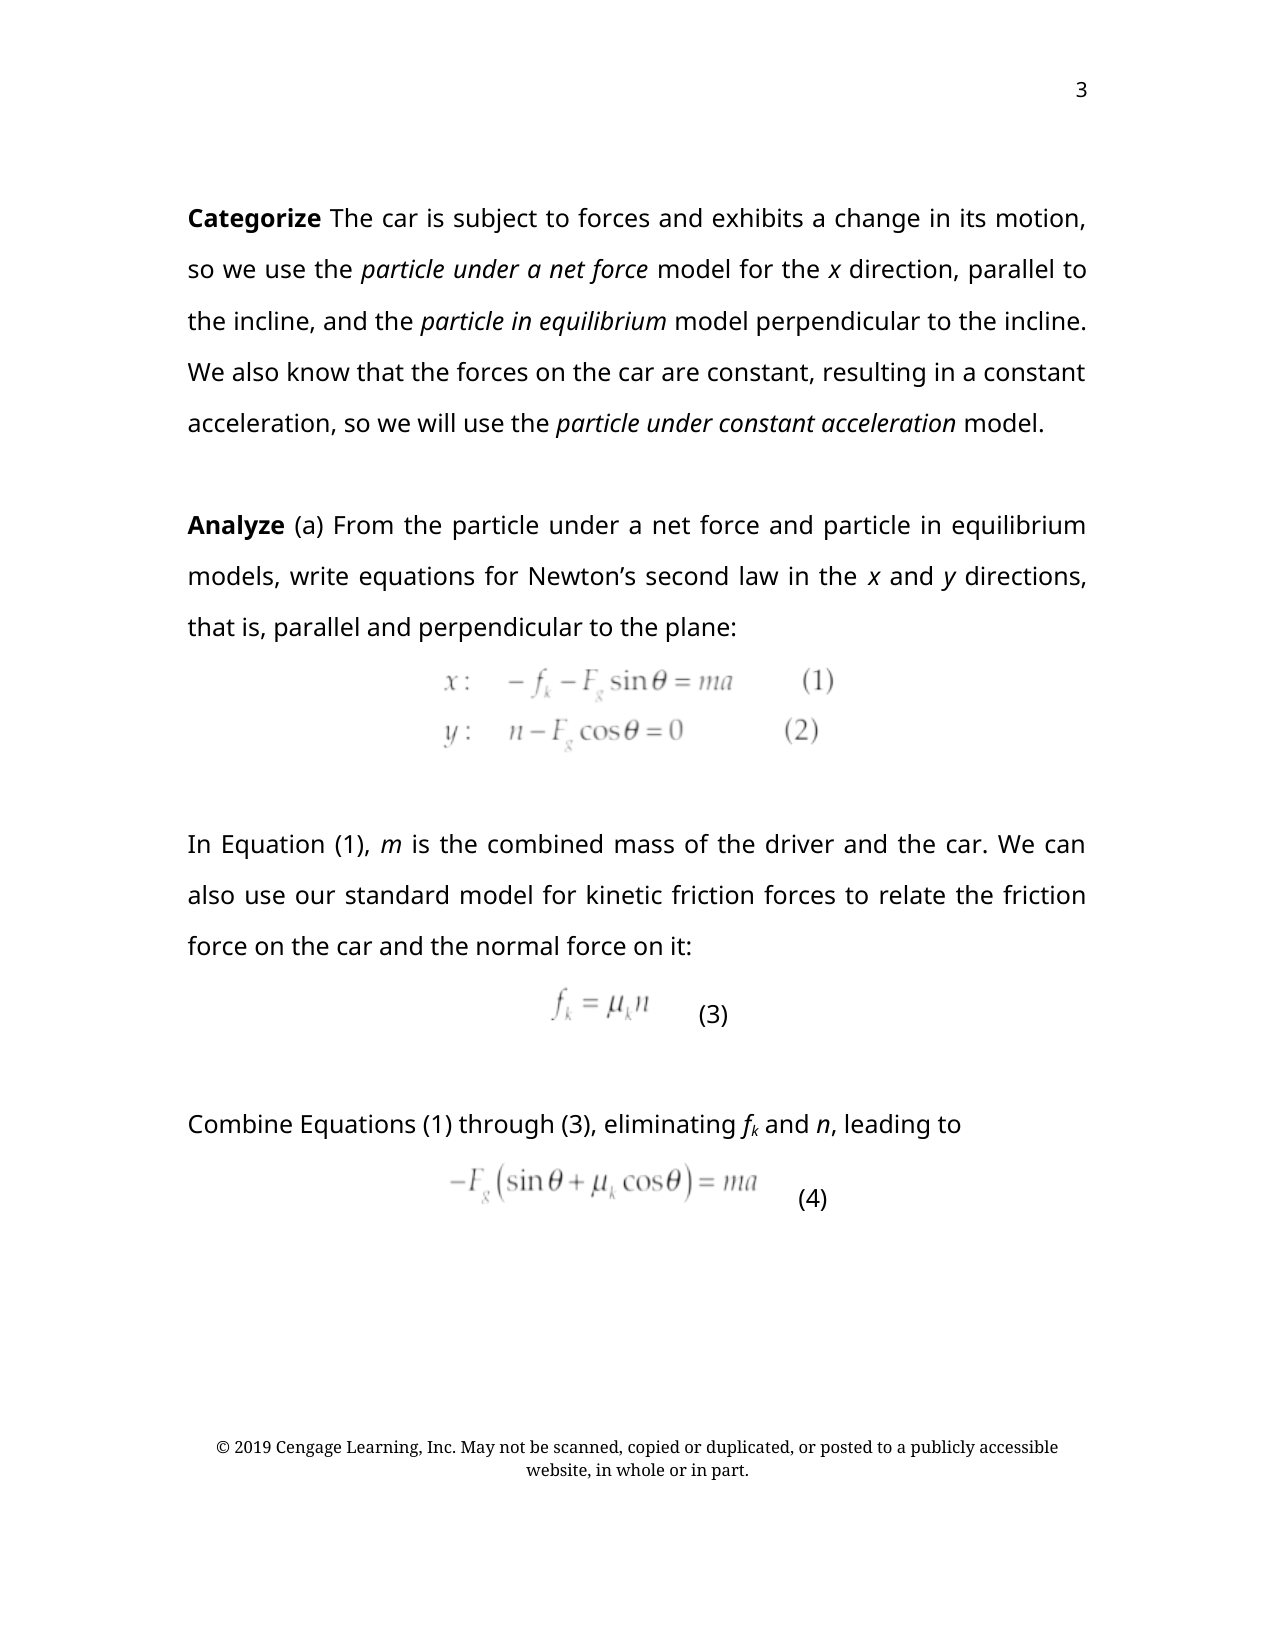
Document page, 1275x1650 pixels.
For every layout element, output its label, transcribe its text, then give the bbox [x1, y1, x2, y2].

text Analyze (a) From the particle under a net force and particle in equilibrium models, write equations for Newton’s second law in the x and y directions, that is, parallel and perpendicular to the plane: [187, 507, 1087, 643]
text (4) [187, 1158, 1087, 1215]
text (3) [187, 979, 1087, 1030]
text In Equation (1), m is the combined mass of the driver and the car. We can also use our standard model for kinetic friction forces to relate the friction force on the car and the normal force on it: [187, 826, 1087, 962]
text Combine Equations (1) through (3), eliminating fk and n, leading to [187, 1107, 1087, 1141]
text Categorize The car is subject to forces and exhibits a change in its motion, so we use the particle under a net force model for the x direction, parallel to the incline, and the particle in equilibrium model perpendicular to the incline. We also know that the forces on the car are constant, resulting in a constant acceleration, so we will use the particle under constant acceleration model. [187, 201, 1087, 439]
